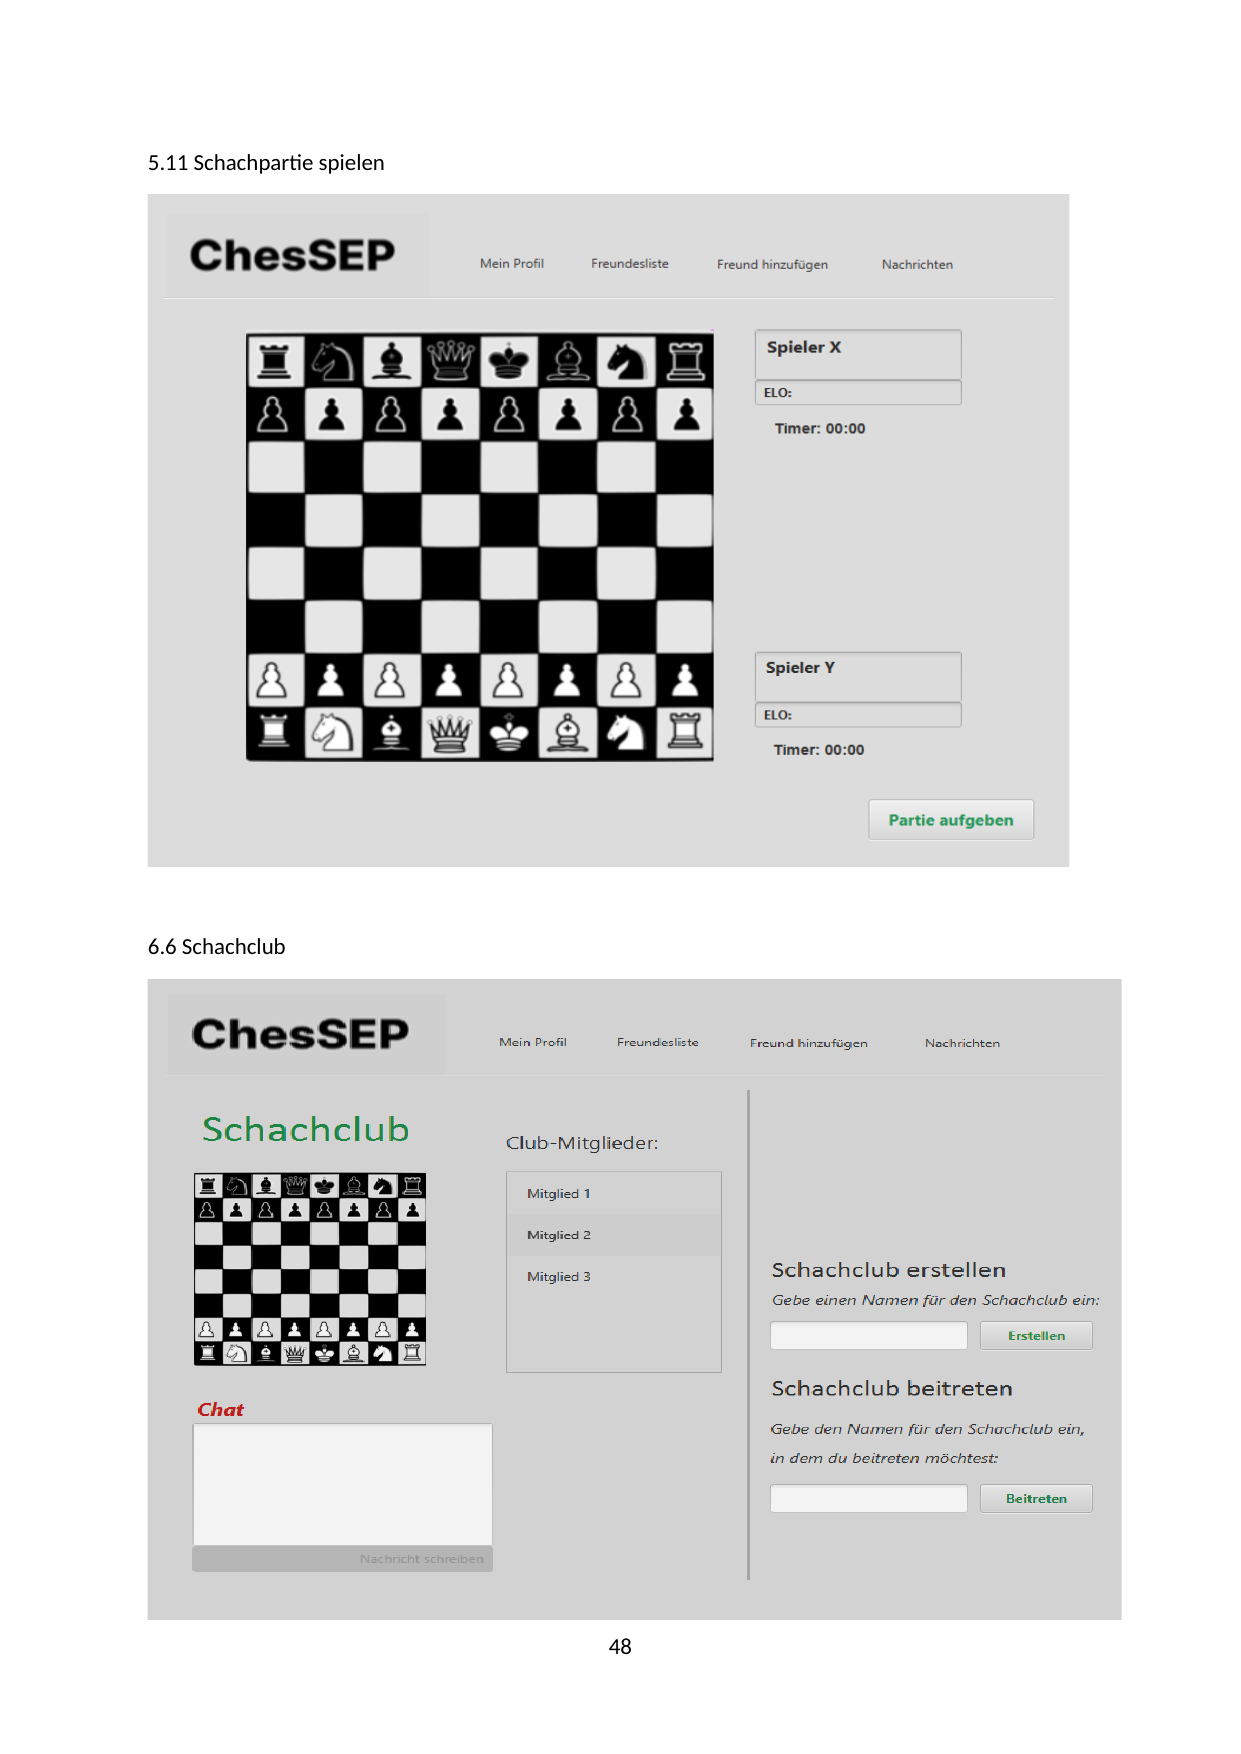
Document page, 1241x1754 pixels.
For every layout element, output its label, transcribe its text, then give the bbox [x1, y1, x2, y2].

picture [147, 194, 1070, 867]
picture [147, 979, 1122, 1620]
text 5.11 Schachpartie spielen [148, 148, 1093, 176]
text 6.6 Schachclub [148, 932, 1093, 960]
